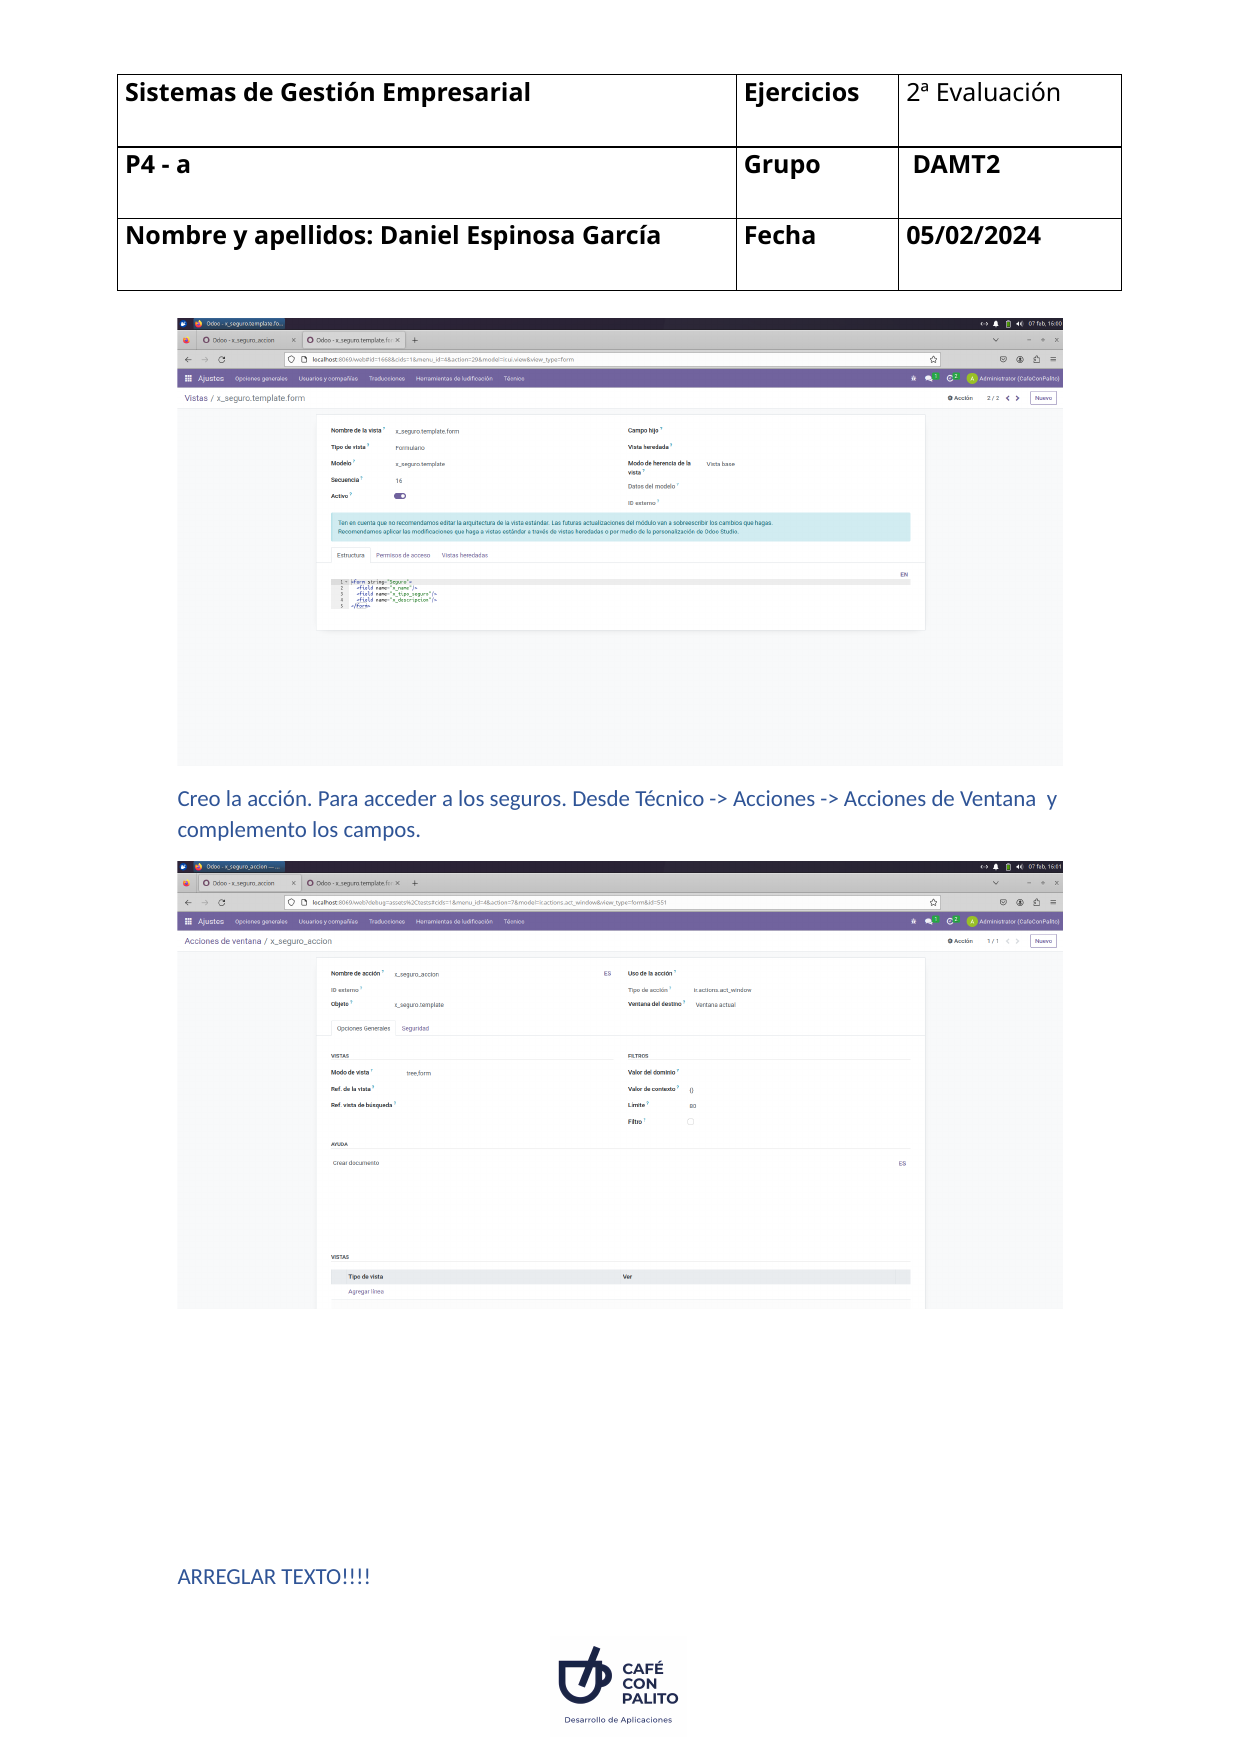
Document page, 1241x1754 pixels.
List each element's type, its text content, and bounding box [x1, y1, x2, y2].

picture [177, 861, 1063, 1309]
picture [549, 1636, 688, 1737]
text Creo la acción. Para acceder a los seguros. Desde Técnico -> Acciones -> Acciones de Ventana y complemento los campos. [177, 784, 1063, 843]
picture [177, 318, 1063, 766]
text ARREGLAR TEXTO!!!! [177, 1562, 1063, 1590]
